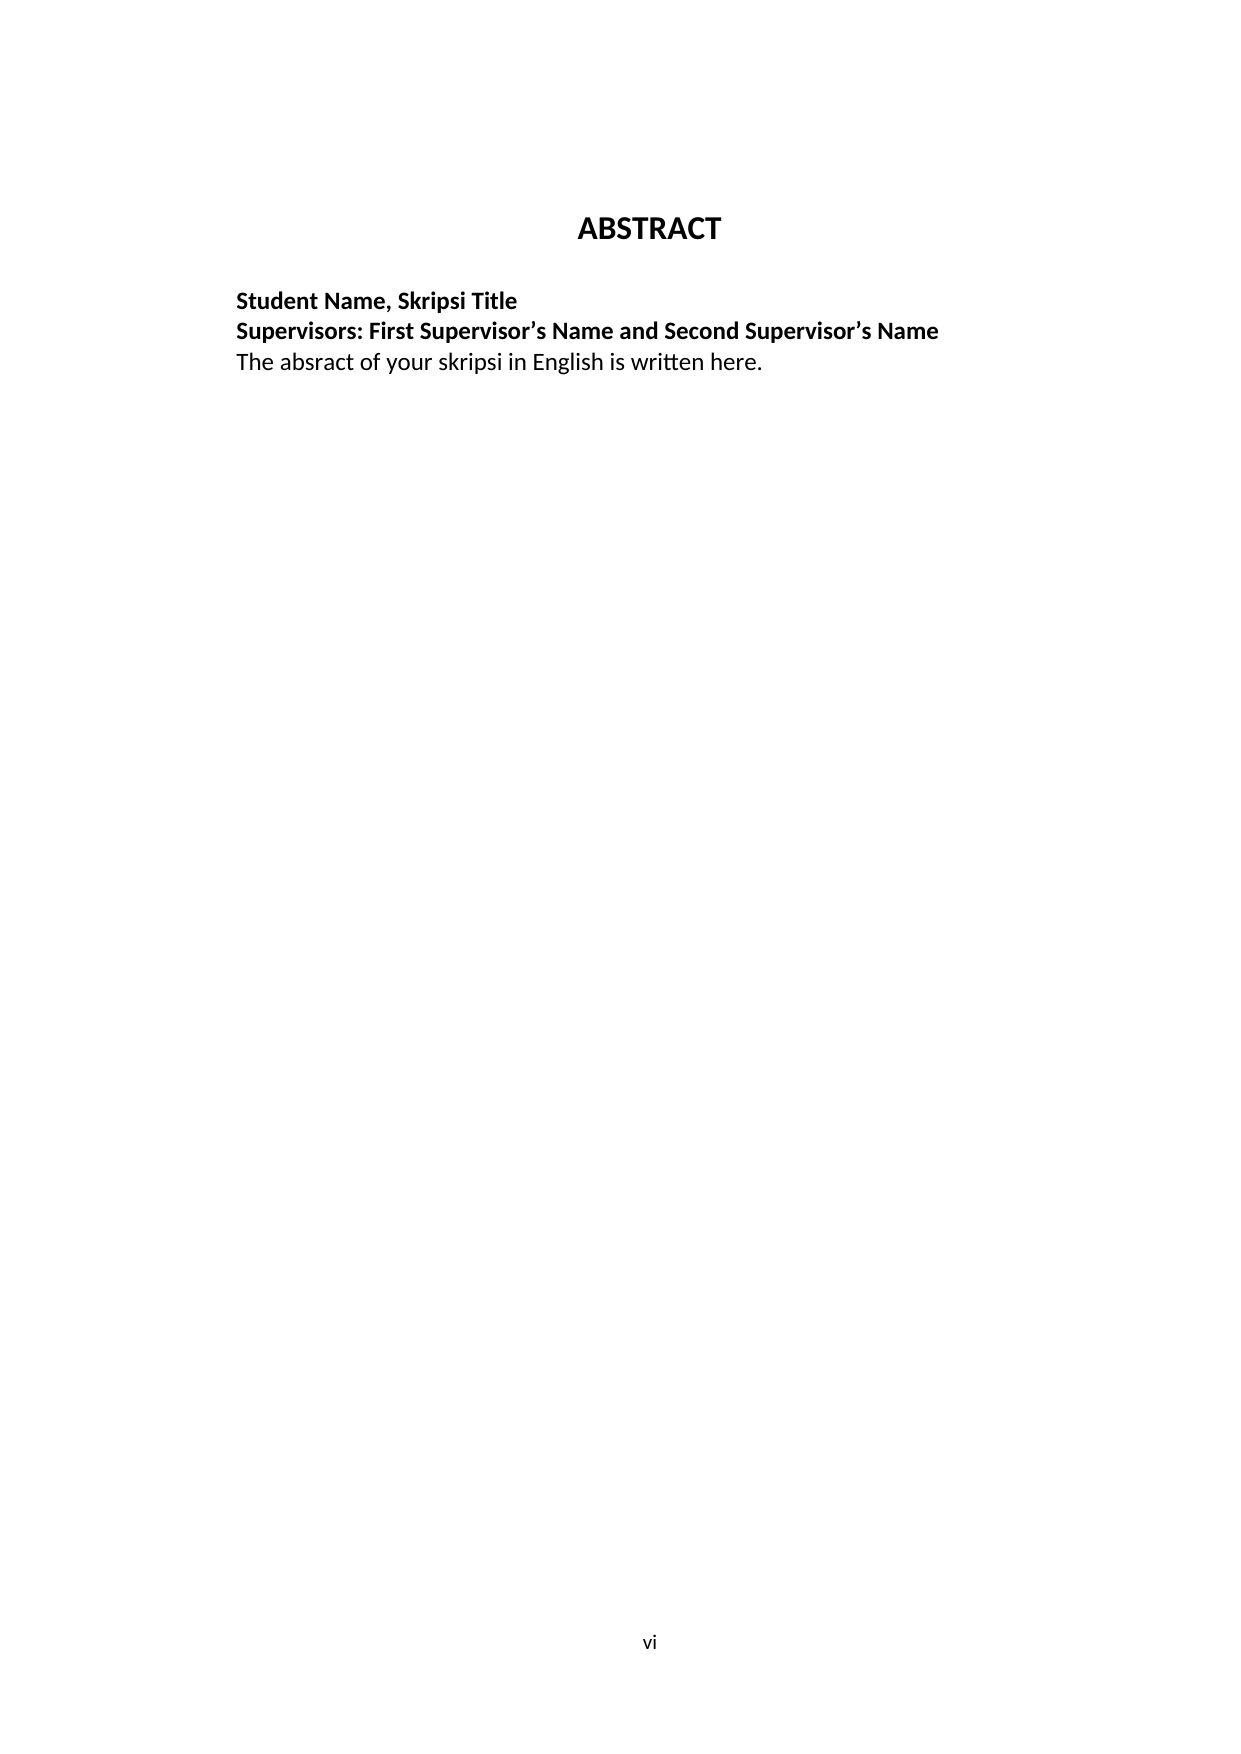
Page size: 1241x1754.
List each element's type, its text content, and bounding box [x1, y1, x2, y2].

text Student Name, Skripsi Title [236, 285, 1063, 316]
subtitle ABSTRACT [236, 207, 1063, 247]
text The absract of your skripsi in English is written here. [236, 346, 1063, 377]
text Supervisors: First Supervisor’s Name and Second Supervisor’s Name [236, 316, 1063, 346]
